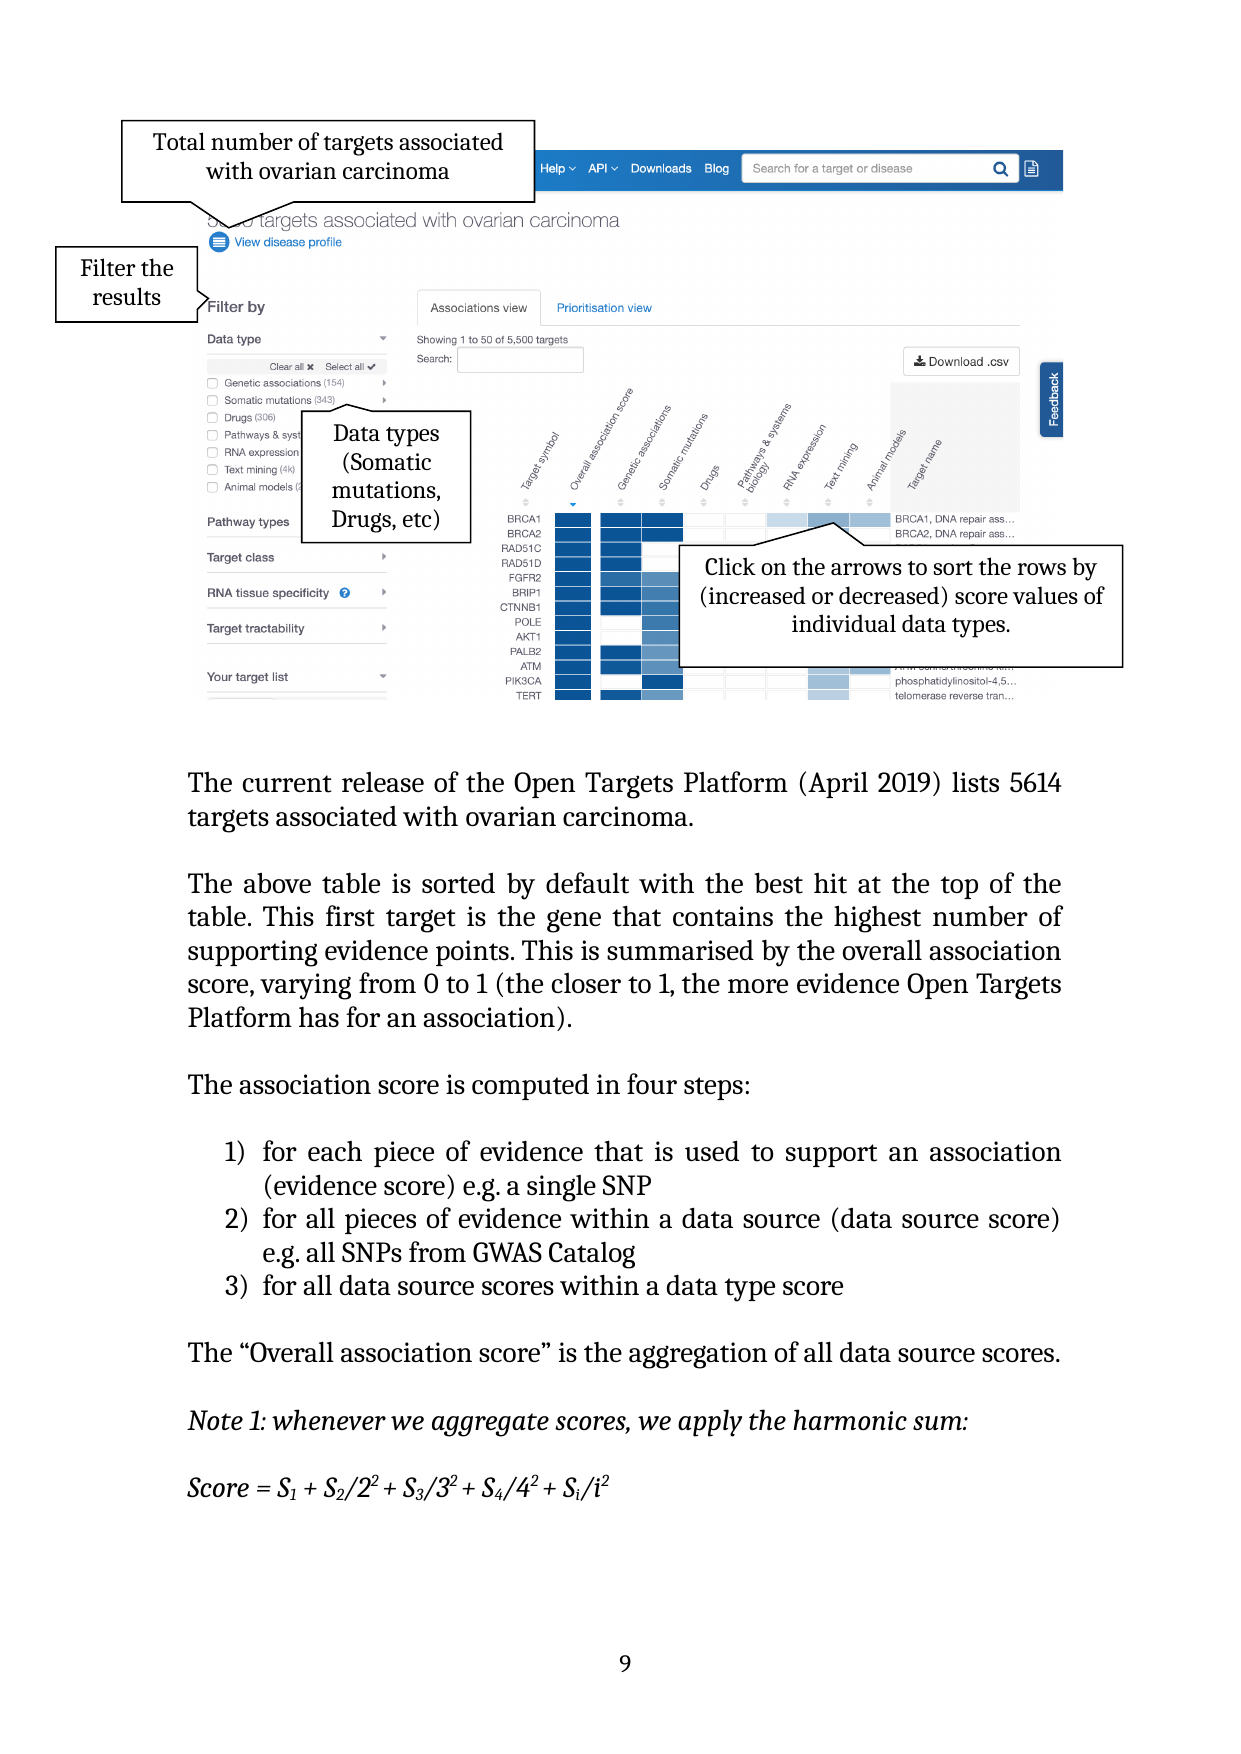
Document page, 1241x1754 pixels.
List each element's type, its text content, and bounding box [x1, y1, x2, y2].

text The “Overall association score” is the aggregation of all data source scores. [187, 1337, 1063, 1370]
text Note 1: whenever we aggregate scores, we apply the harmonic sum: [187, 1404, 1063, 1437]
text The association score is computed in four steps: [187, 1068, 1063, 1102]
list for all data source scores within a data type score [225, 1269, 1063, 1303]
list for all pieces of evidence within a data source (data source score) e.g. all SNPs from GWAS Catalog [225, 1202, 1063, 1269]
text Score = S1 + S2/22 + S3/32 + S4/42 + Si/i2 [187, 1471, 1063, 1504]
picture [187, 150, 1064, 700]
list for each piece of evidence that is used to support an association (evidence score) e.g. a single SNP [225, 1135, 1063, 1202]
text The above table is sorted by default with the best hit at the top of the table. This first target is the gene that contains the highest number of supporting evidence points. This is summarised by the overall association score, varying from 0 to 1 (the closer to 1, the more evidence Open Targets Platform has for an association). [187, 867, 1063, 1035]
text The current release of the Open Targets Platform (April 2019) lists 5614 targets associated with ovarian carcinoma. [187, 766, 1063, 833]
